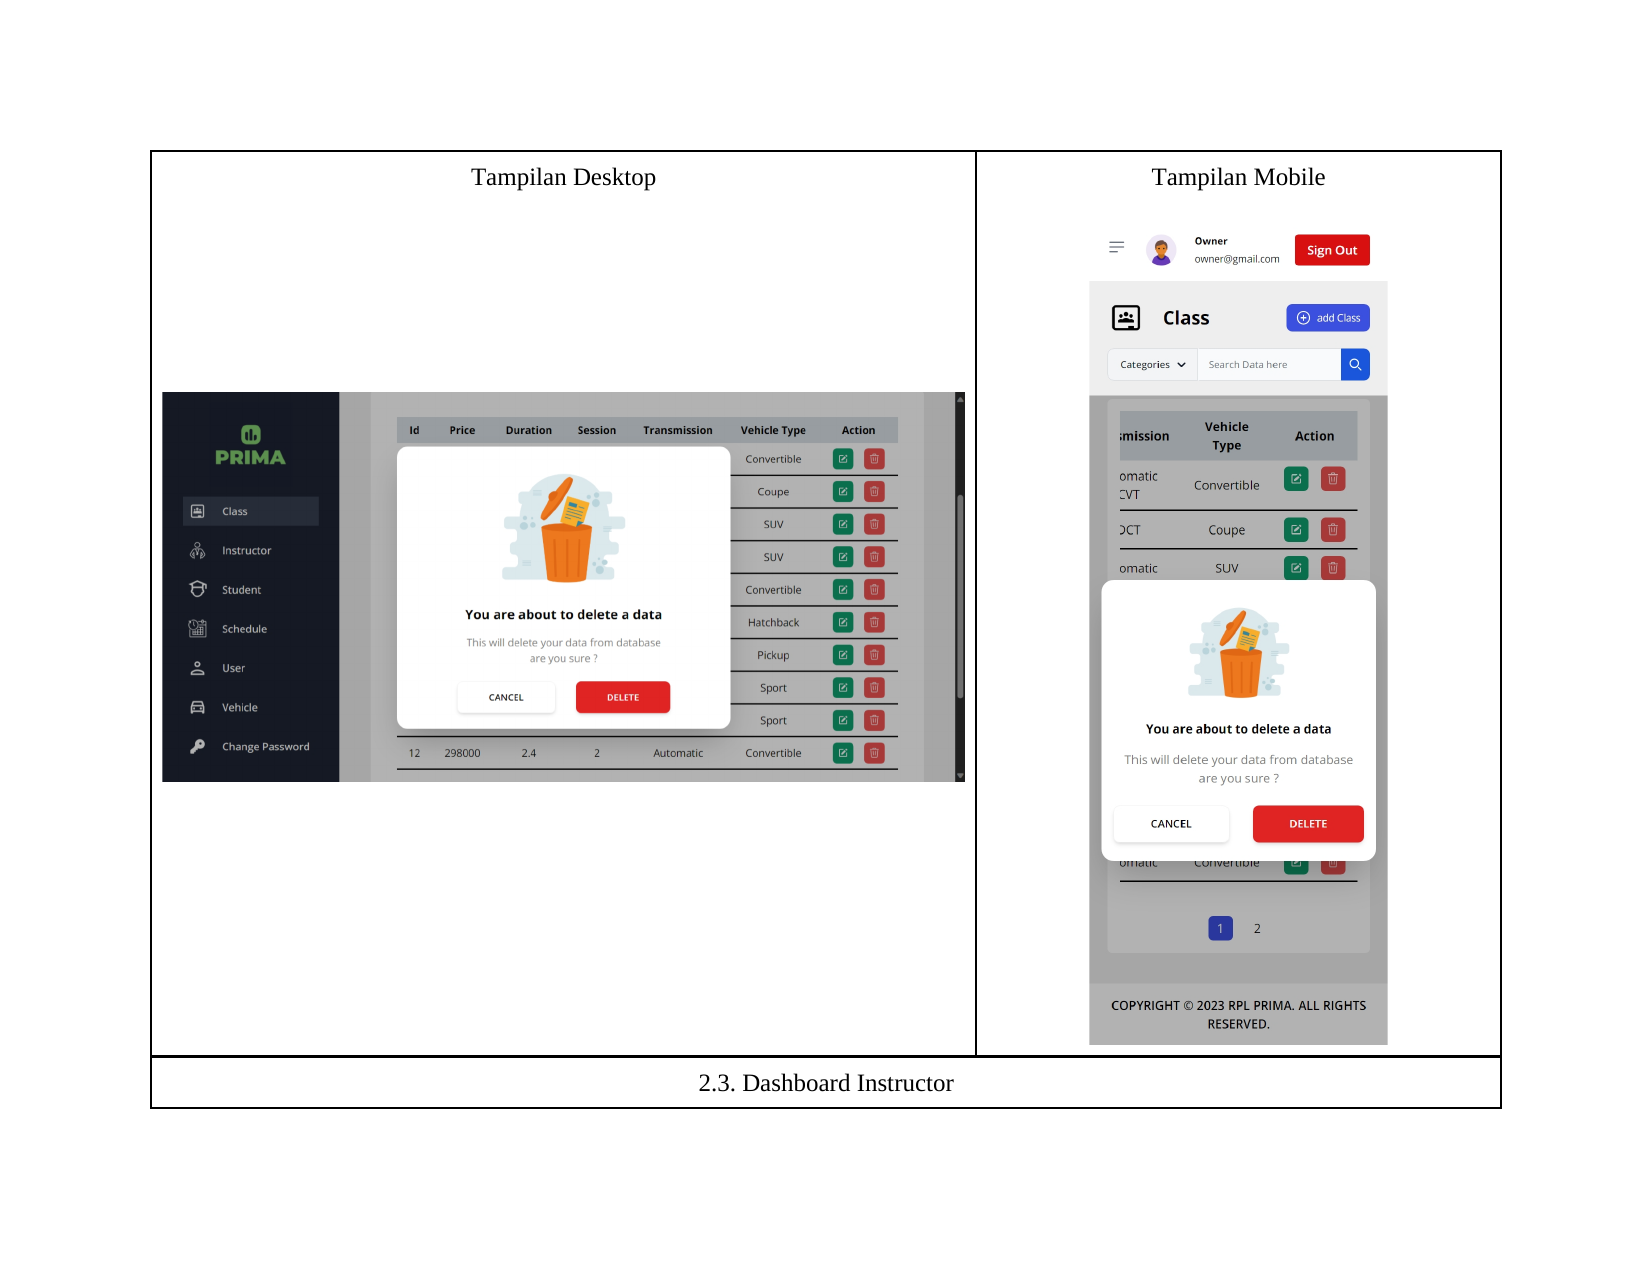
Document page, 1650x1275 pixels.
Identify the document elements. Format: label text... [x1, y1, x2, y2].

picture [1089, 220, 1388, 1045]
table_cell 2.3. Dashboard Instructor [152, 1058, 1500, 1107]
table_cell Tampilan Mobile [977, 152, 1500, 1055]
table_cell Tampilan Desktop [152, 152, 975, 1055]
picture [162, 392, 965, 782]
